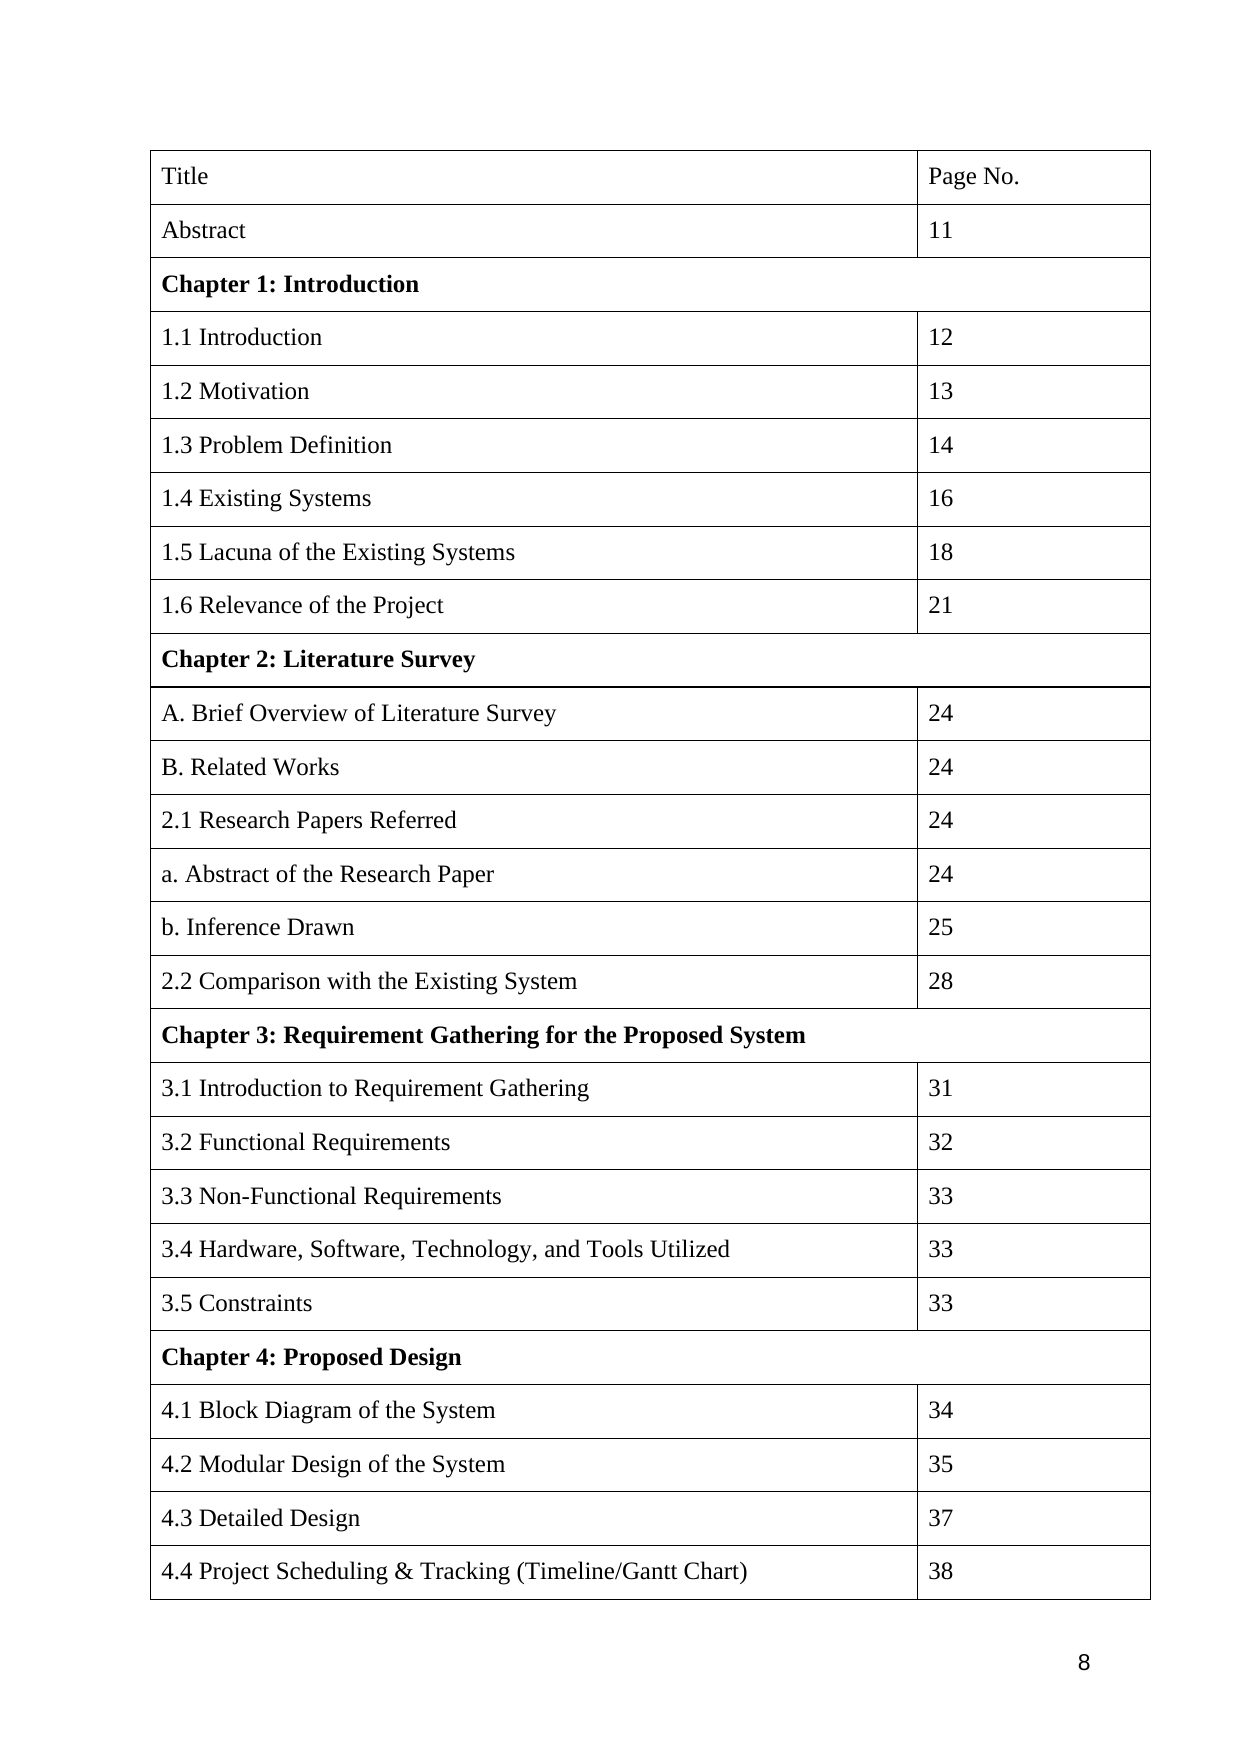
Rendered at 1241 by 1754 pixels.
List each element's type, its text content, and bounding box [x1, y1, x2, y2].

table_cell 31 [918, 1063, 1150, 1116]
table_cell 24 [918, 849, 1150, 901]
table_cell 1.4 Existing Systems [151, 473, 917, 526]
table_cell 24 [918, 795, 1150, 847]
table_cell 28 [918, 956, 1150, 1008]
table_cell 4.3 Detailed Design [151, 1492, 917, 1545]
table_cell 12 [918, 312, 1150, 364]
table_cell 33 [918, 1278, 1150, 1330]
table_cell 3.2 Functional Requirements [151, 1117, 917, 1169]
table_cell 4.4 Project Scheduling & Tracking (Timeline/Gantt Chart) [151, 1546, 917, 1598]
table_cell A. Brief Overview of Literature Survey [151, 688, 917, 740]
table_cell 1.2 Motivation [151, 366, 917, 418]
table_header Page No. [918, 151, 1150, 204]
table_cell 3.4 Hardware, Software, Technology, and Tools Utilized [151, 1224, 917, 1277]
table_header Title [151, 151, 917, 204]
table_cell 32 [918, 1117, 1150, 1169]
table_cell Chapter 2: Literature Survey [151, 634, 1150, 686]
table_cell 2.1 Research Papers Referred [151, 795, 917, 847]
table_cell 11 [918, 205, 1150, 257]
table_cell 4.1 Block Diagram of the System [151, 1385, 917, 1437]
table_cell 14 [918, 419, 1150, 472]
table_cell 24 [918, 741, 1150, 794]
table_cell 21 [918, 580, 1150, 633]
table_cell Chapter 3: Requirement Gathering for the Proposed System [151, 1009, 1150, 1062]
table_cell 1.5 Lacuna of the Existing Systems [151, 527, 917, 579]
table_cell Chapter 1: Introduction [151, 258, 1150, 311]
table_cell 1.3 Problem Definition [151, 419, 917, 472]
table_cell Abstract [151, 205, 917, 257]
table_cell 33 [918, 1224, 1150, 1277]
table_cell 4.2 Modular Design of the System [151, 1439, 917, 1491]
table_cell 34 [918, 1385, 1150, 1437]
table_cell b. Inference Drawn [151, 902, 917, 955]
table_cell 13 [918, 366, 1150, 418]
table_cell B. Related Works [151, 741, 917, 794]
table_cell 3.3 Non-Functional Requirements [151, 1170, 917, 1223]
table_cell 3.5 Constraints [151, 1278, 917, 1330]
table_cell 1.6 Relevance of the Project [151, 580, 917, 633]
table_cell 16 [918, 473, 1150, 526]
table_cell 38 [918, 1546, 1150, 1598]
table_cell a. Abstract of the Research Paper [151, 849, 917, 901]
table_cell 35 [918, 1439, 1150, 1491]
table_cell 3.1 Introduction to Requirement Gathering [151, 1063, 917, 1116]
table_cell 37 [918, 1492, 1150, 1545]
table_cell 24 [918, 688, 1150, 740]
table_cell 25 [918, 902, 1150, 955]
table_cell 33 [918, 1170, 1150, 1223]
table_cell Chapter 4: Proposed Design [151, 1331, 1150, 1384]
table_cell 18 [918, 527, 1150, 579]
table_cell 1.1 Introduction [151, 312, 917, 364]
table_cell 2.2 Comparison with the Existing System [151, 956, 917, 1008]
